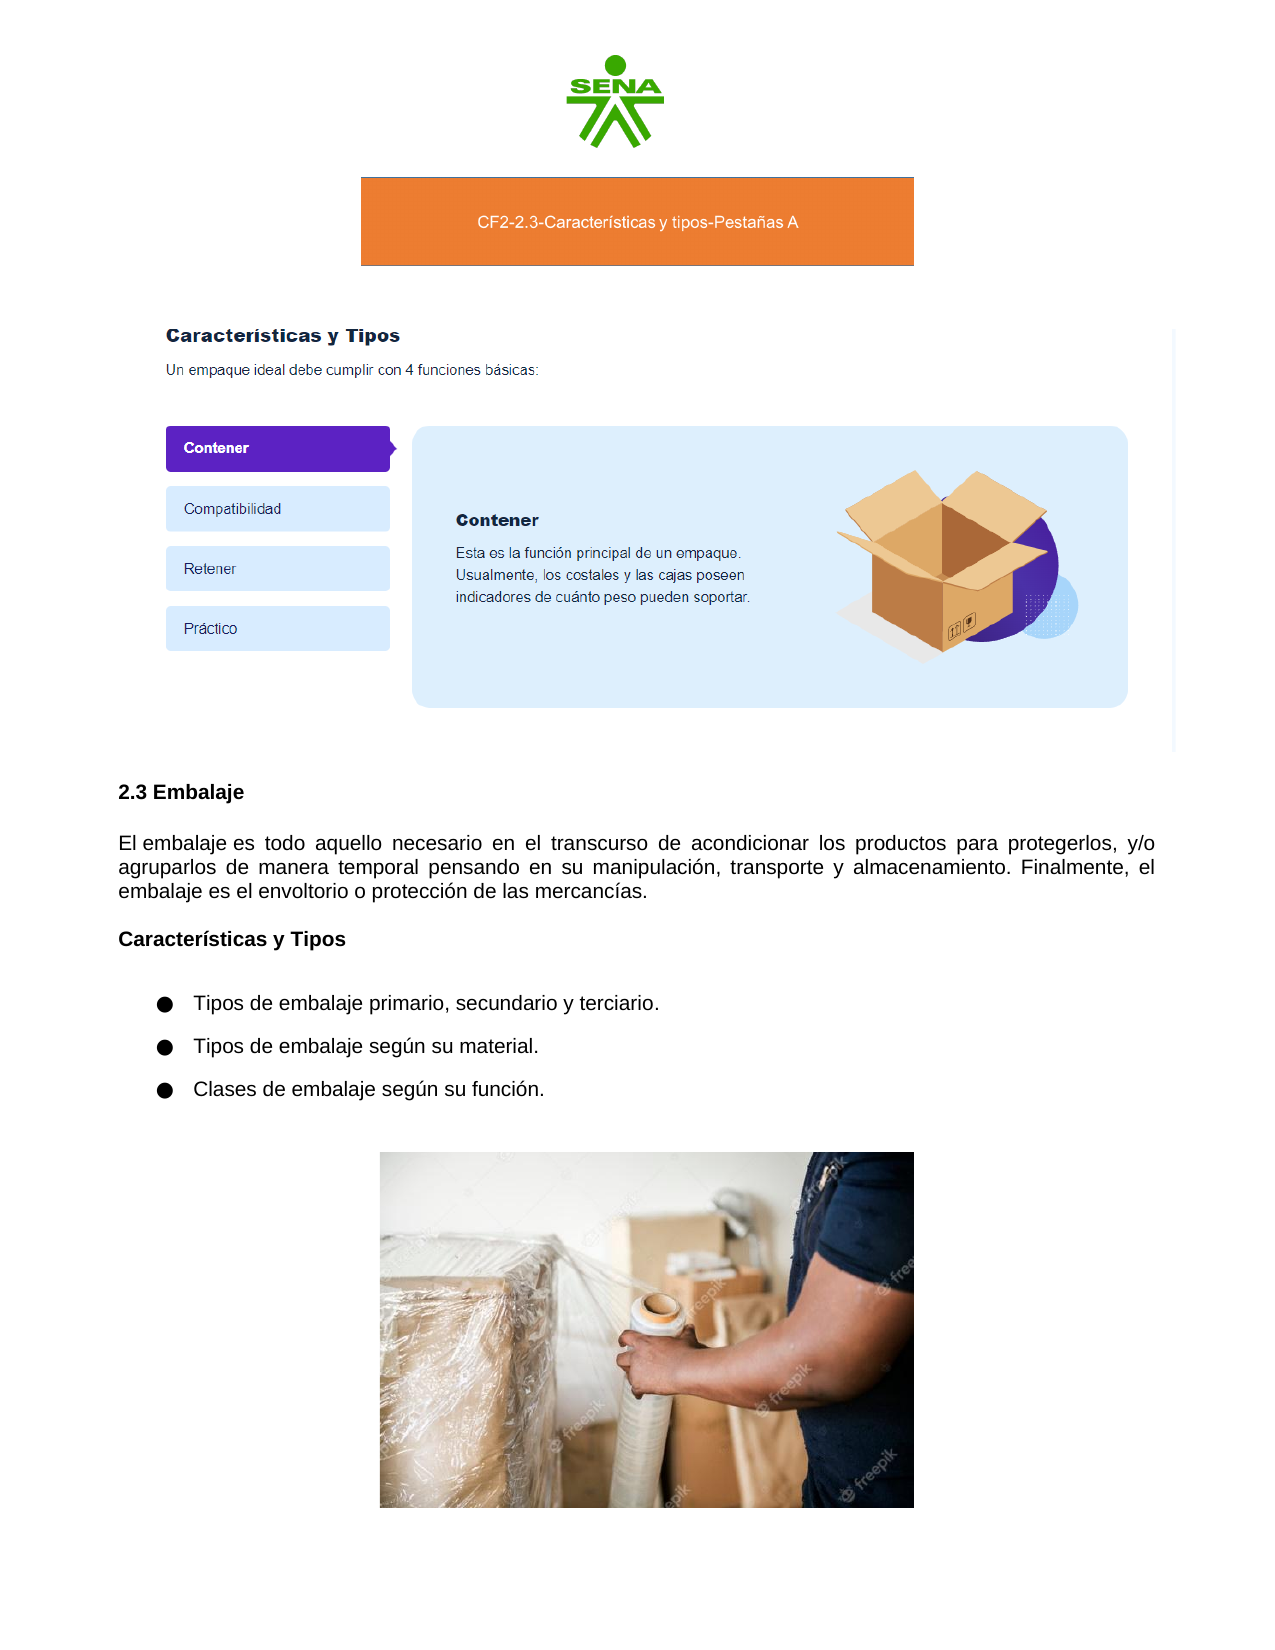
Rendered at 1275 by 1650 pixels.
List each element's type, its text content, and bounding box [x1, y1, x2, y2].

text 2.3 Embalaje [118, 779, 1157, 803]
list Clases de embalaje según su función. [156, 1065, 1157, 1108]
picture [361, 177, 914, 266]
list Tipos de embalaje primario, secundario y terciario. [156, 980, 1157, 1023]
picture [379, 1152, 914, 1508]
text Características y Tipos [118, 927, 1157, 951]
text El embalaje es todo aquello necesario en el transcurso de acondicionar los productos para protegerlos, y/o agruparlos de manera temporal pensando en su manipulación, transporte y almacenamiento. Finalmente, el embalaje es el envoltorio o protección de las mercancías. [130, 879, 1157, 903]
picture [566, 55, 664, 148]
list Tipos de embalaje según su material. [156, 1023, 1157, 1065]
